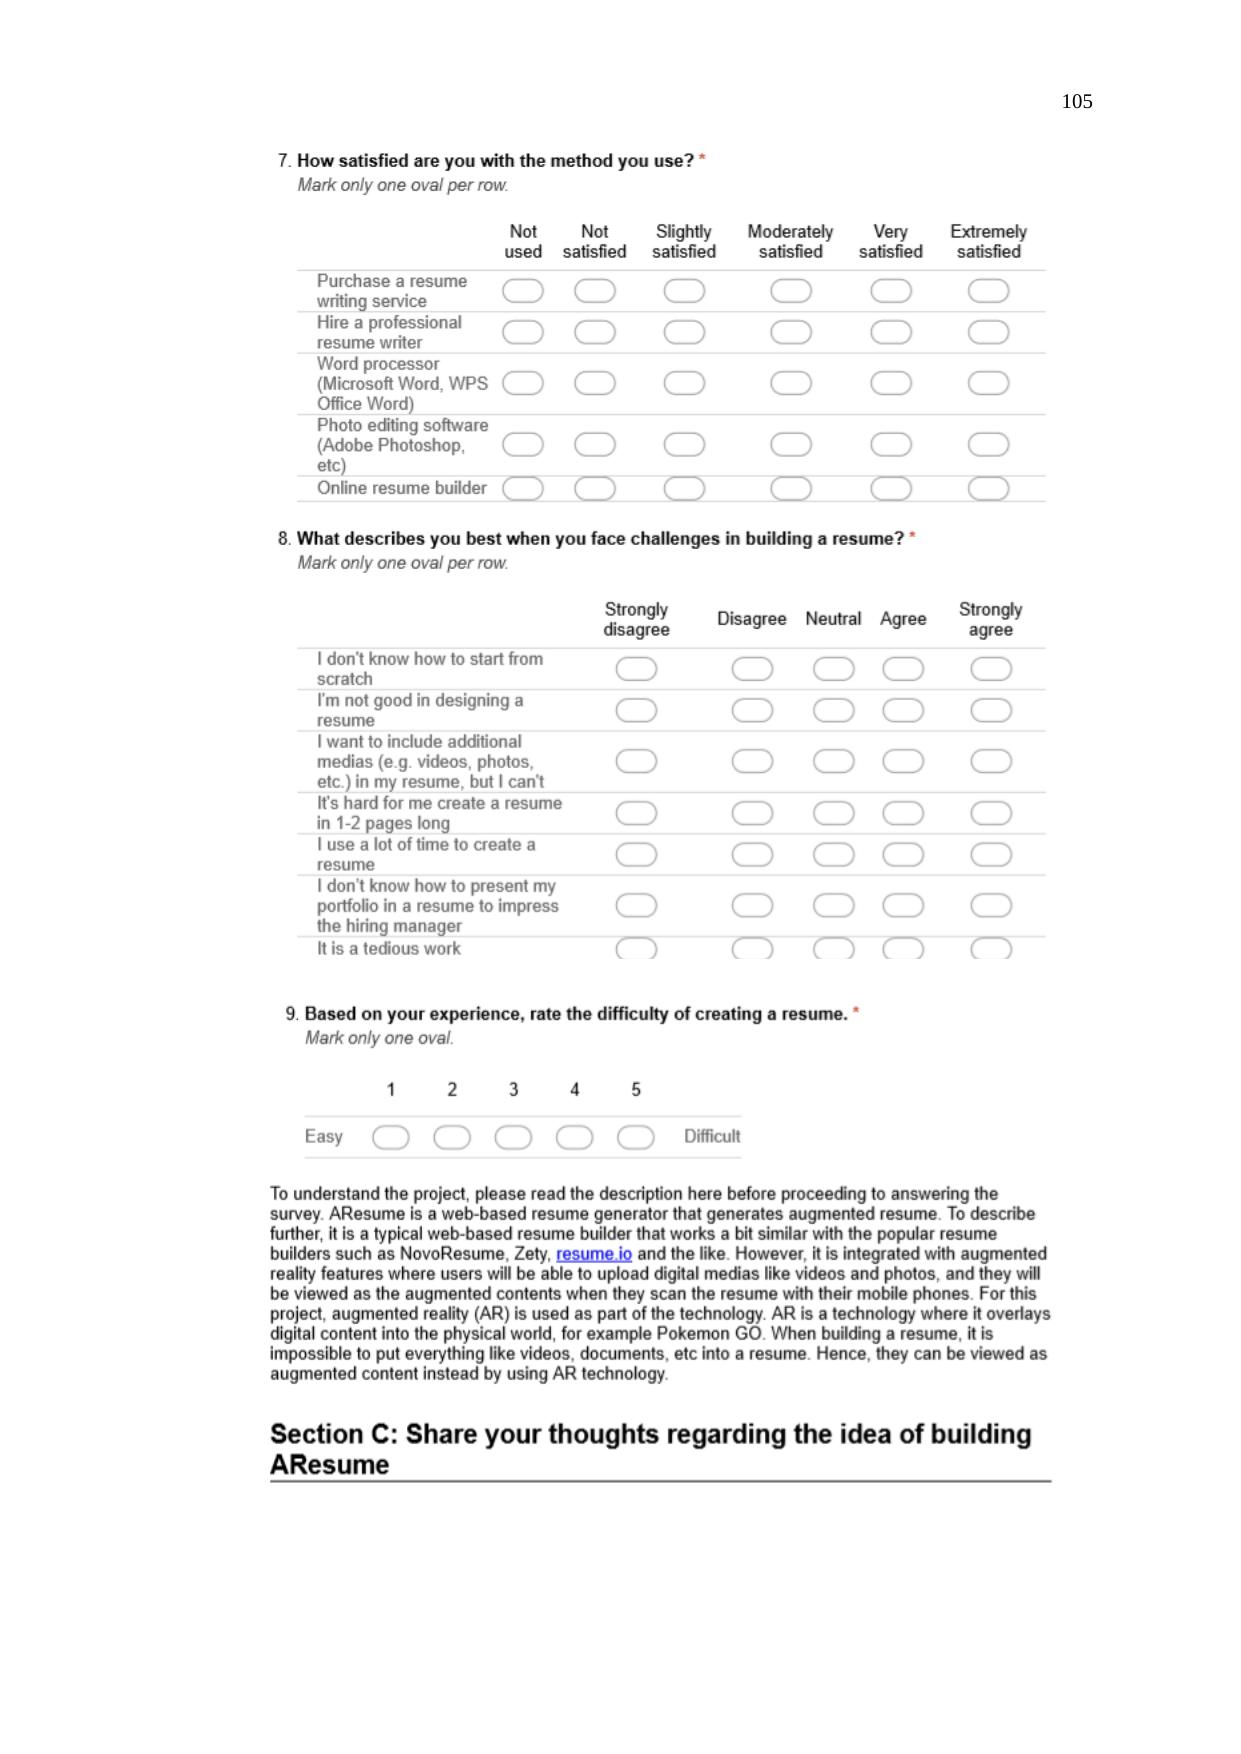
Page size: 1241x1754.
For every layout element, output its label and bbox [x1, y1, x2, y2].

picture [236, 147, 1123, 959]
picture [253, 995, 1094, 1508]
